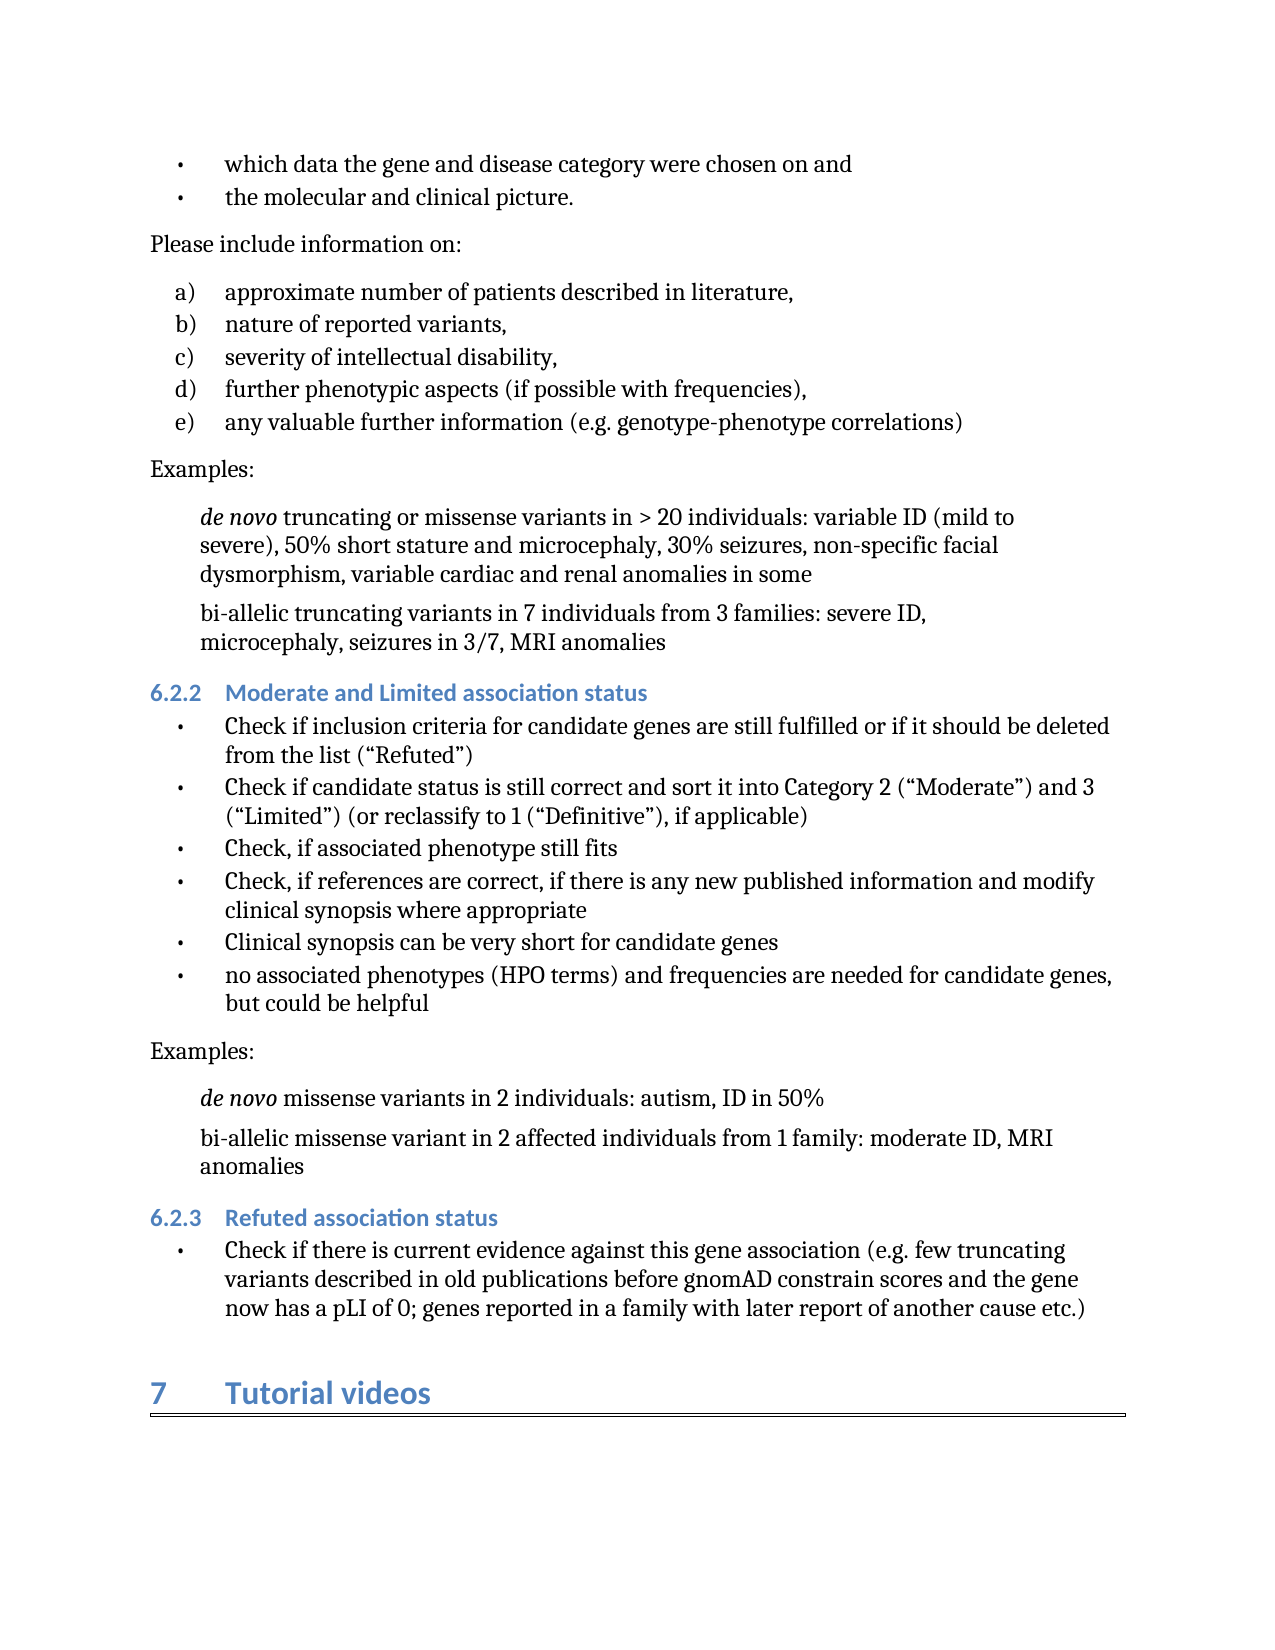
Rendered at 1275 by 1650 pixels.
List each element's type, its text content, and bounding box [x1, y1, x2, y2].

list the molecular and clinical picture. [175, 182, 1125, 211]
subtitle 6.2.2 Moderate and Limited association status [150, 677, 1125, 708]
list any valuable further information (e.g. genotype-phenotype correlations) [175, 407, 1125, 436]
text de novo missense variants in 2 individuals: autism, ID in 50% [200, 1084, 1075, 1113]
list severity of intellectual disability, [175, 342, 1125, 371]
text bi-allelic missense variant in 2 affected individuals from 1 family: moderate ID, MRI anomalies [200, 1123, 1075, 1181]
list further phenotypic aspects (if possible with frequencies), [175, 375, 1125, 404]
list which data the gene and disease category were chosen on and [175, 150, 1125, 179]
list nature of reported variants, [175, 310, 1125, 339]
text bi-allelic truncating variants in 7 individuals from 3 families: severe ID, microcephaly, seizures in 3/7, MRI anomalies [200, 599, 1075, 657]
text Examples: [150, 1037, 1125, 1066]
text Examples: [150, 455, 1125, 484]
list approximate number of patients described in literature, [175, 277, 1125, 306]
list no associated phenotypes (HPO terms) and frequencies are needed for candidate genes, but could be helpful [175, 961, 1125, 1018]
list Check if there is current evidence against this gene association (e.g. few truncating variants described in old publications before gnomAD constrain scores and the gene now has a pLI of 0; genes reported in a family with later report of another cause etc.) [175, 1236, 1125, 1322]
list Clinical synopsis can be very short for candidate genes [175, 928, 1125, 957]
list Check if candidate status is still correct and sort it into Category 2 (“Moderate”) and 3 (“Limited”) (or reclassify to 1 (“Definitive”), if applicable) [175, 773, 1125, 831]
list Check, if references are correct, if there is any new published information and modify clinical synopsis where appropriate [175, 867, 1125, 924]
text Please include information on: [150, 230, 1125, 259]
subtitle 6.2.3 Refuted association status [150, 1202, 1125, 1232]
list Check, if associated phenotype still fits [175, 834, 1125, 863]
subtitle 7 Tutorial videos [150, 1372, 1125, 1413]
list Check if inclusion criteria for candidate genes are still fulfilled or if it should be deleted from the list (“Refuted”) [175, 712, 1125, 769]
text de novo truncating or missense variants in > 20 individuals: variable ID (mild to severe), 50% short stature and microcephaly, 30% seizures, non-specific facial dysmorphism, variable cardiac and renal anomalies in some [200, 502, 1075, 589]
